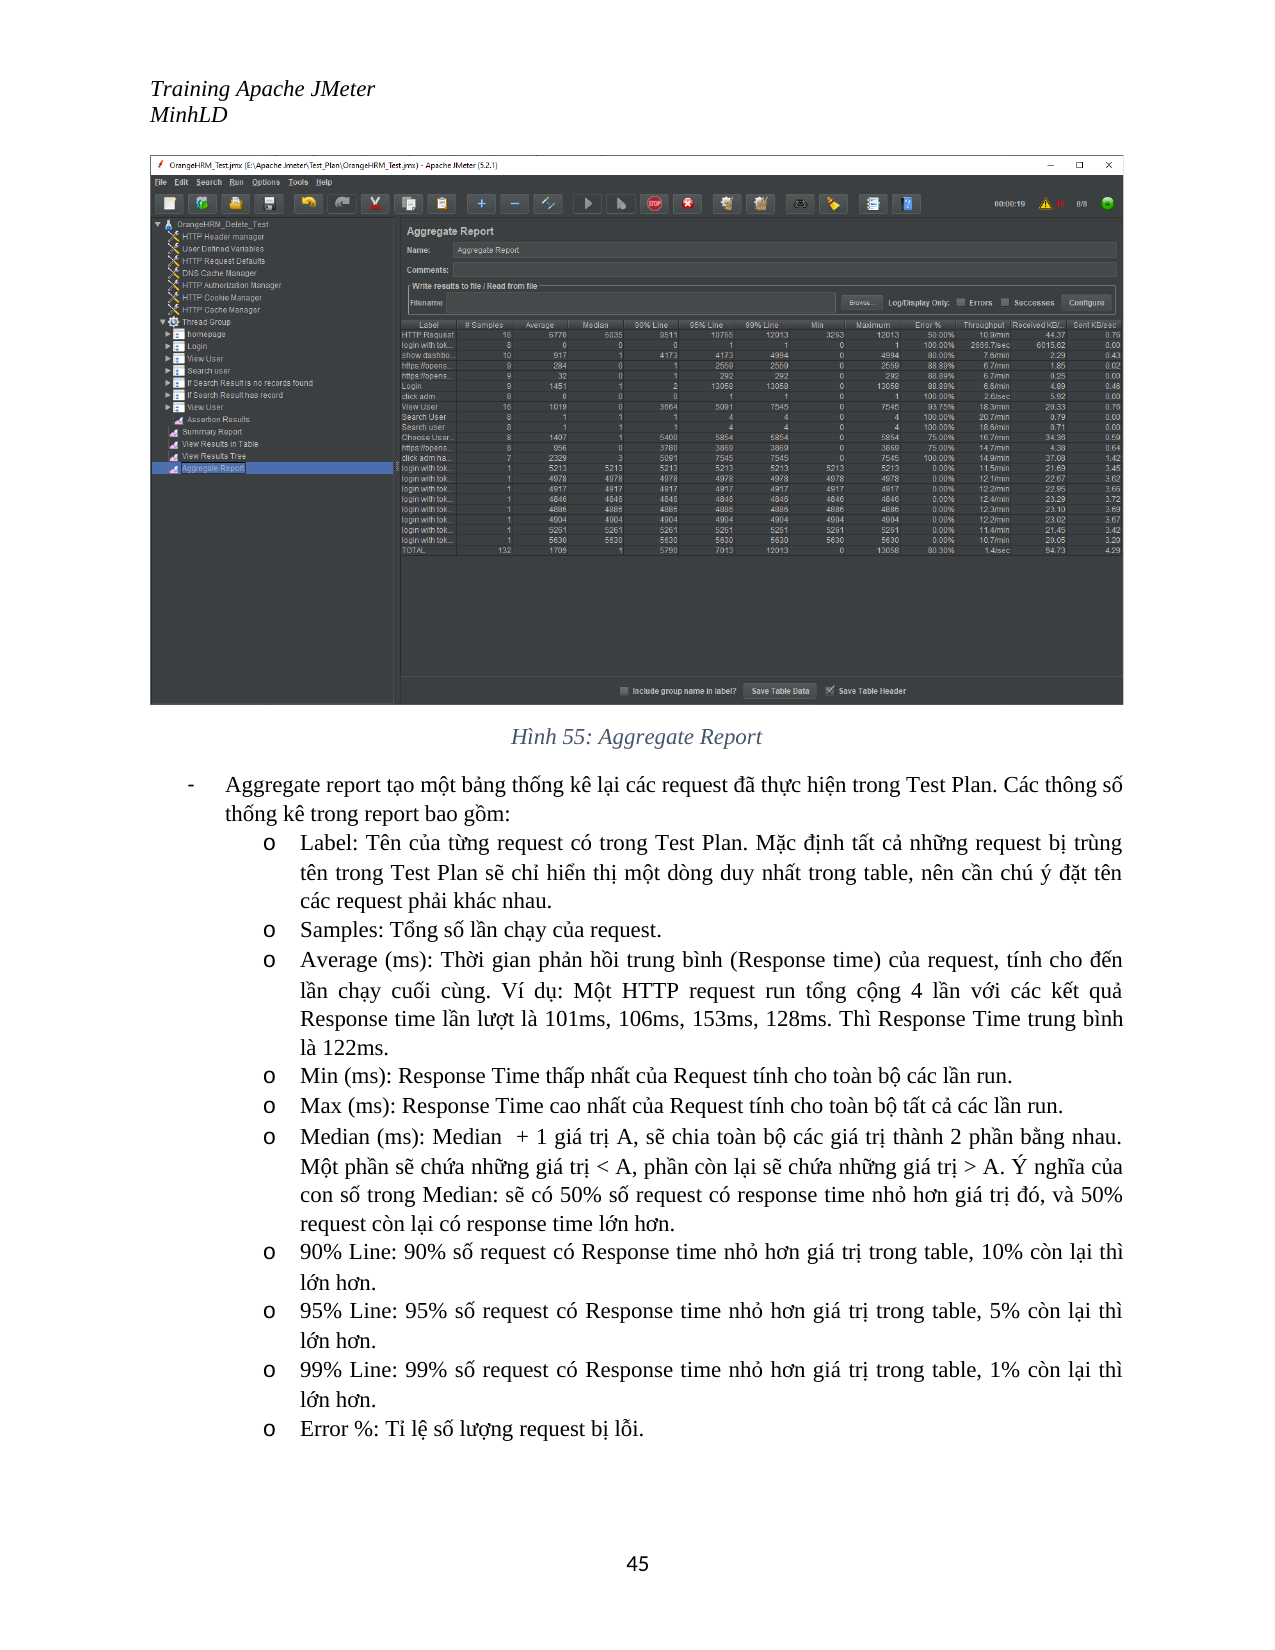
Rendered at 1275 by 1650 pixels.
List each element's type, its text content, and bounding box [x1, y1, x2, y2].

list Min (ms): Response Time thấp nhất của Request tính cho toàn bộ các lần run. [262, 1062, 1125, 1090]
text Hình 55: Aggregate Report [150, 723, 1125, 749]
list Error %: Tỉ lệ số lượng request bị lỗi. [262, 1415, 1125, 1443]
list Samples: Tổng số lần chạy của request. [262, 916, 1125, 944]
picture [150, 155, 1124, 705]
list Median (ms): Median + 1 giá trị A, sẽ chia toàn bộ các giá trị thành 2 phần bằng nhau. Một phần sẽ chứa những giá trị < A, phần còn lại sẽ chứa những giá trị > A. Ý nghĩa của con số trong Median: sẽ có 50% số request có response time nhỏ hơn giá trị đó, và 50% request còn lại có response time lớn hơn. [262, 1123, 1125, 1236]
list 99% Line: 99% số request có Response time nhỏ hơn giá trị trong table, 1% còn lại thì lớn hơn. [262, 1356, 1125, 1413]
list Label: Tên của từng request có trong Test Plan. Mặc định tất cả những request bị trùng tên trong Test Plan sẽ chỉ hiển thị một dòng duy nhất trong table, nên cần chú ý đặt tên các request phải khác nhau. [262, 829, 1125, 914]
list 90% Line: 90% số request có Response time nhỏ hơn giá trị trong table, 10% còn lại thì lớn hơn. [262, 1238, 1125, 1295]
list Aggregate report tạo một bảng thống kê lại các request đã thực hiện trong Test Plan. Các thông số thống kê trong report bao gồm: [187, 770, 1125, 827]
list Average (ms): Thời gian phản hồi trung bình (Response time) của request, tính cho đến lần chạy cuối cùng. Ví dụ: Một HTTP request run tổng cộng 4 lần với các kết quả Response time lần lượt là 101ms, 106ms, 153ms, 128ms. Thì Response Time trung bình là 122ms. [262, 946, 1125, 1060]
list Max (ms): Response Time cao nhất của Request tính cho toàn bộ tất cả các lần run. [262, 1092, 1125, 1121]
list 95% Line: 95% số request có Response time nhỏ hơn giá trị trong table, 5% còn lại thì lớn hơn. [262, 1297, 1125, 1354]
